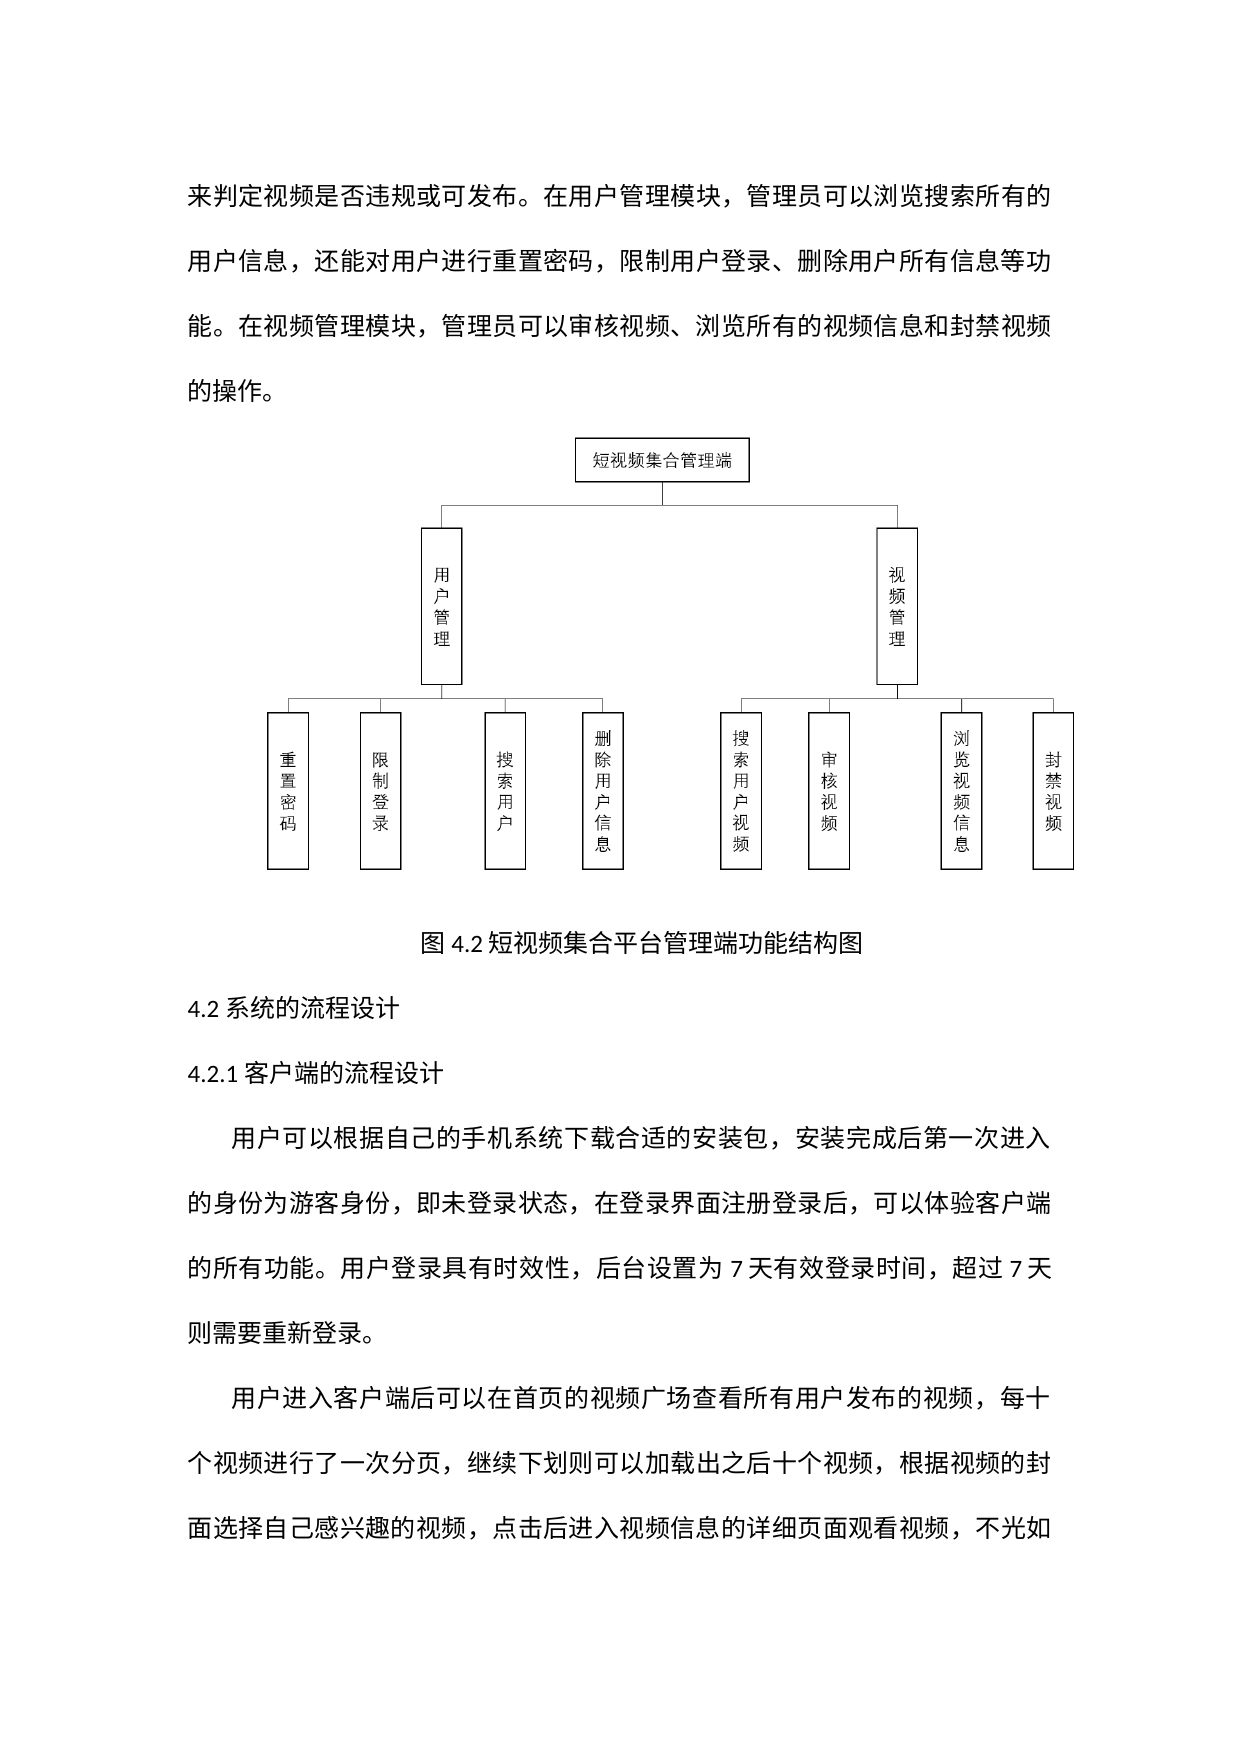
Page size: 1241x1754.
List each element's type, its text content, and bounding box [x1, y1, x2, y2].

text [187, 162, 1053, 422]
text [187, 1364, 1053, 1559]
text 4.2.1 客户端的流程设计 [187, 1039, 1053, 1104]
text 4.2 系统的流程设计 [187, 974, 1053, 1039]
picture [231, 422, 1097, 901]
text 用户可以根据自己的手机系统下载合适的安装包，安装完成后第一次进入的身份为游客身份，即未登录状态，在登录界面注册登录后，可以体验客户端的所有功能。用户登录具有时效性，后台设置为7天有效登录时间，超过7天则需要重新登录。 [187, 1104, 1053, 1364]
text 图 4.2 短视频集合平台管理端功能结构图 [187, 909, 1053, 974]
